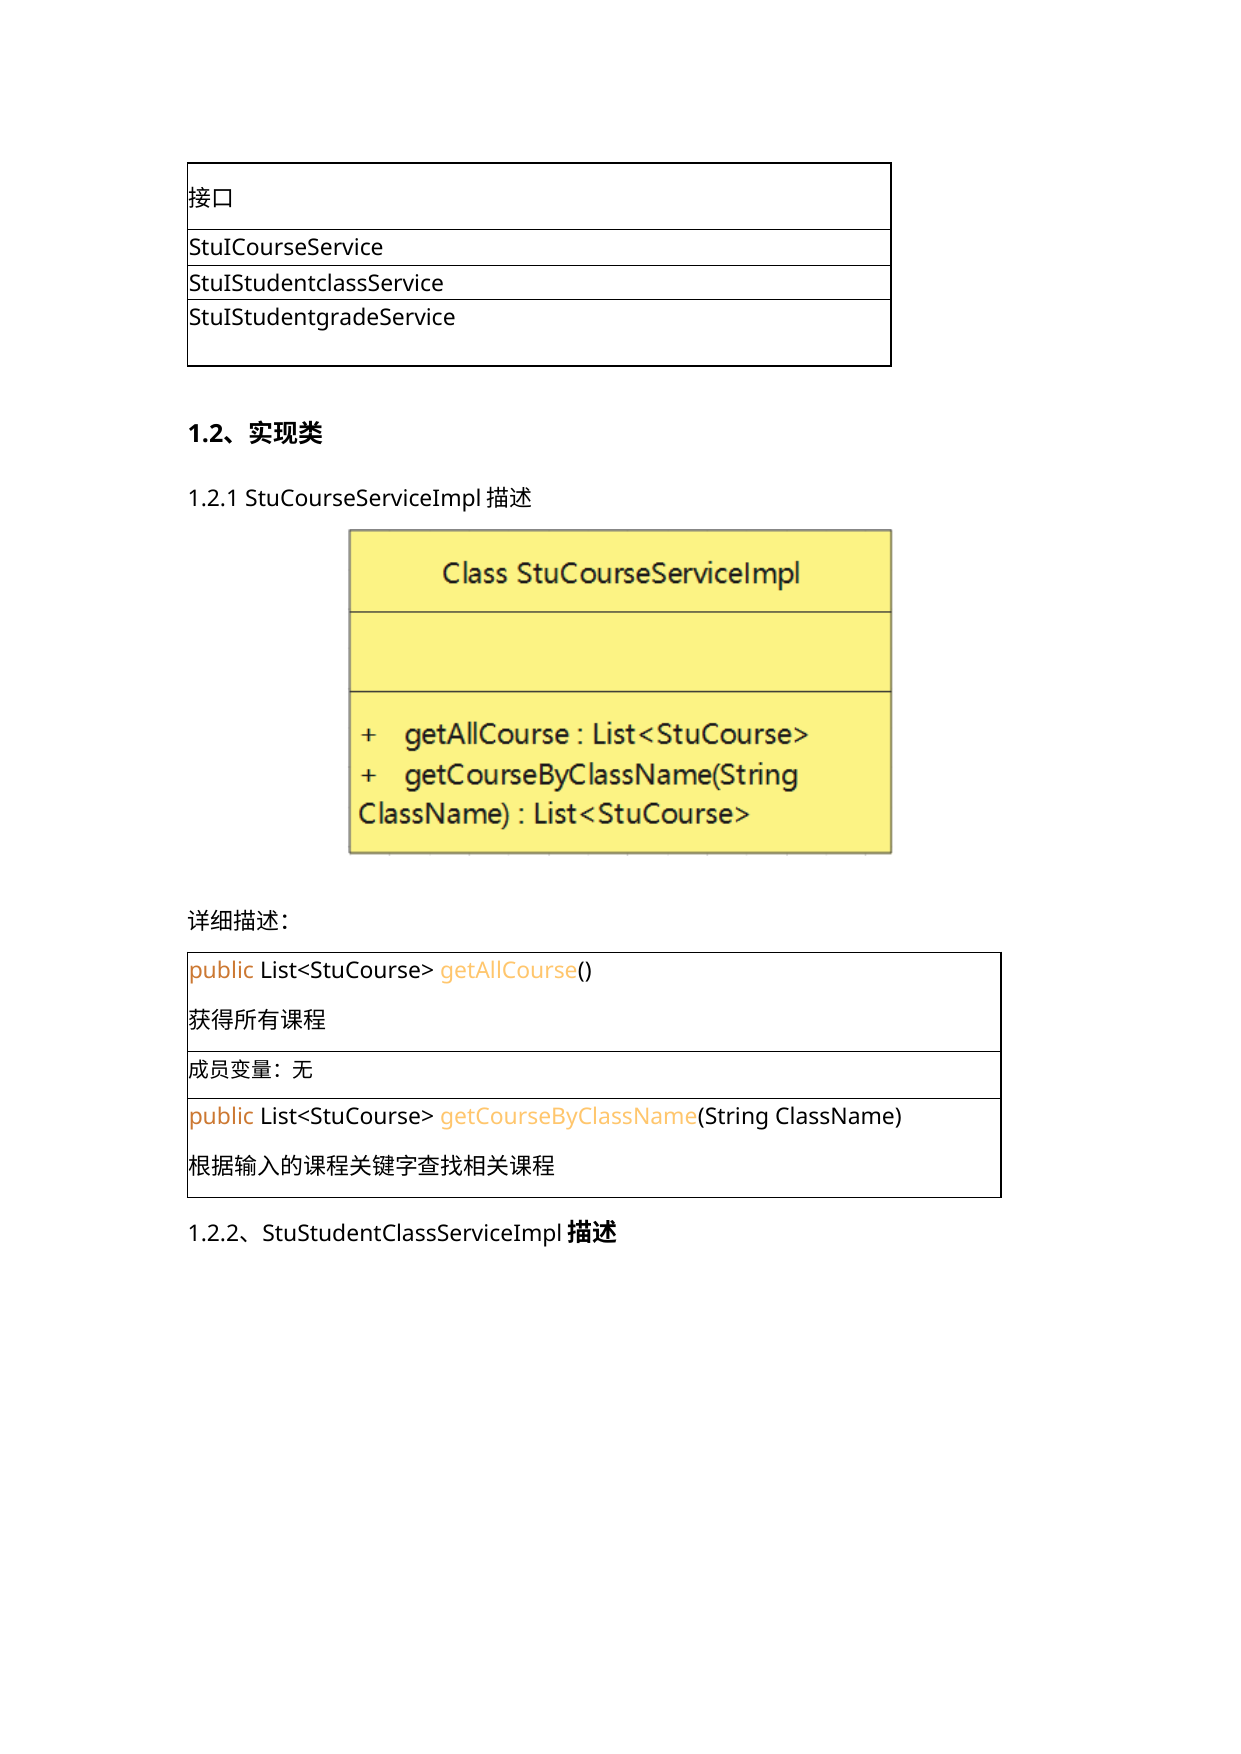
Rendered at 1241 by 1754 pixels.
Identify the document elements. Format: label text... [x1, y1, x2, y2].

table_cell StuIStudentgradeService [188, 300, 890, 365]
text 1.2.2、StuStudentClassServiceImpl描述 [187, 1198, 1053, 1263]
picture [347, 529, 893, 856]
table_header public List<StuCourse> getAllCourse() 获得所有课程 [188, 953, 1000, 1051]
table_header 接口 [188, 164, 890, 228]
text 详细描述： [187, 887, 1053, 952]
table_cell StuICourseService [188, 230, 890, 264]
text 1.2.1 StuCourseServiceImpl描述 [187, 464, 1053, 529]
table_cell public List<StuCourse> getCourseByClassName(String ClassName) 根据输入的课程关键字查找相关课程 [188, 1099, 1000, 1197]
text 1.2、实现类 [187, 399, 1053, 464]
table_cell 成员变量：无 [188, 1052, 1000, 1098]
table_cell StuIStudentclassService [188, 266, 890, 298]
